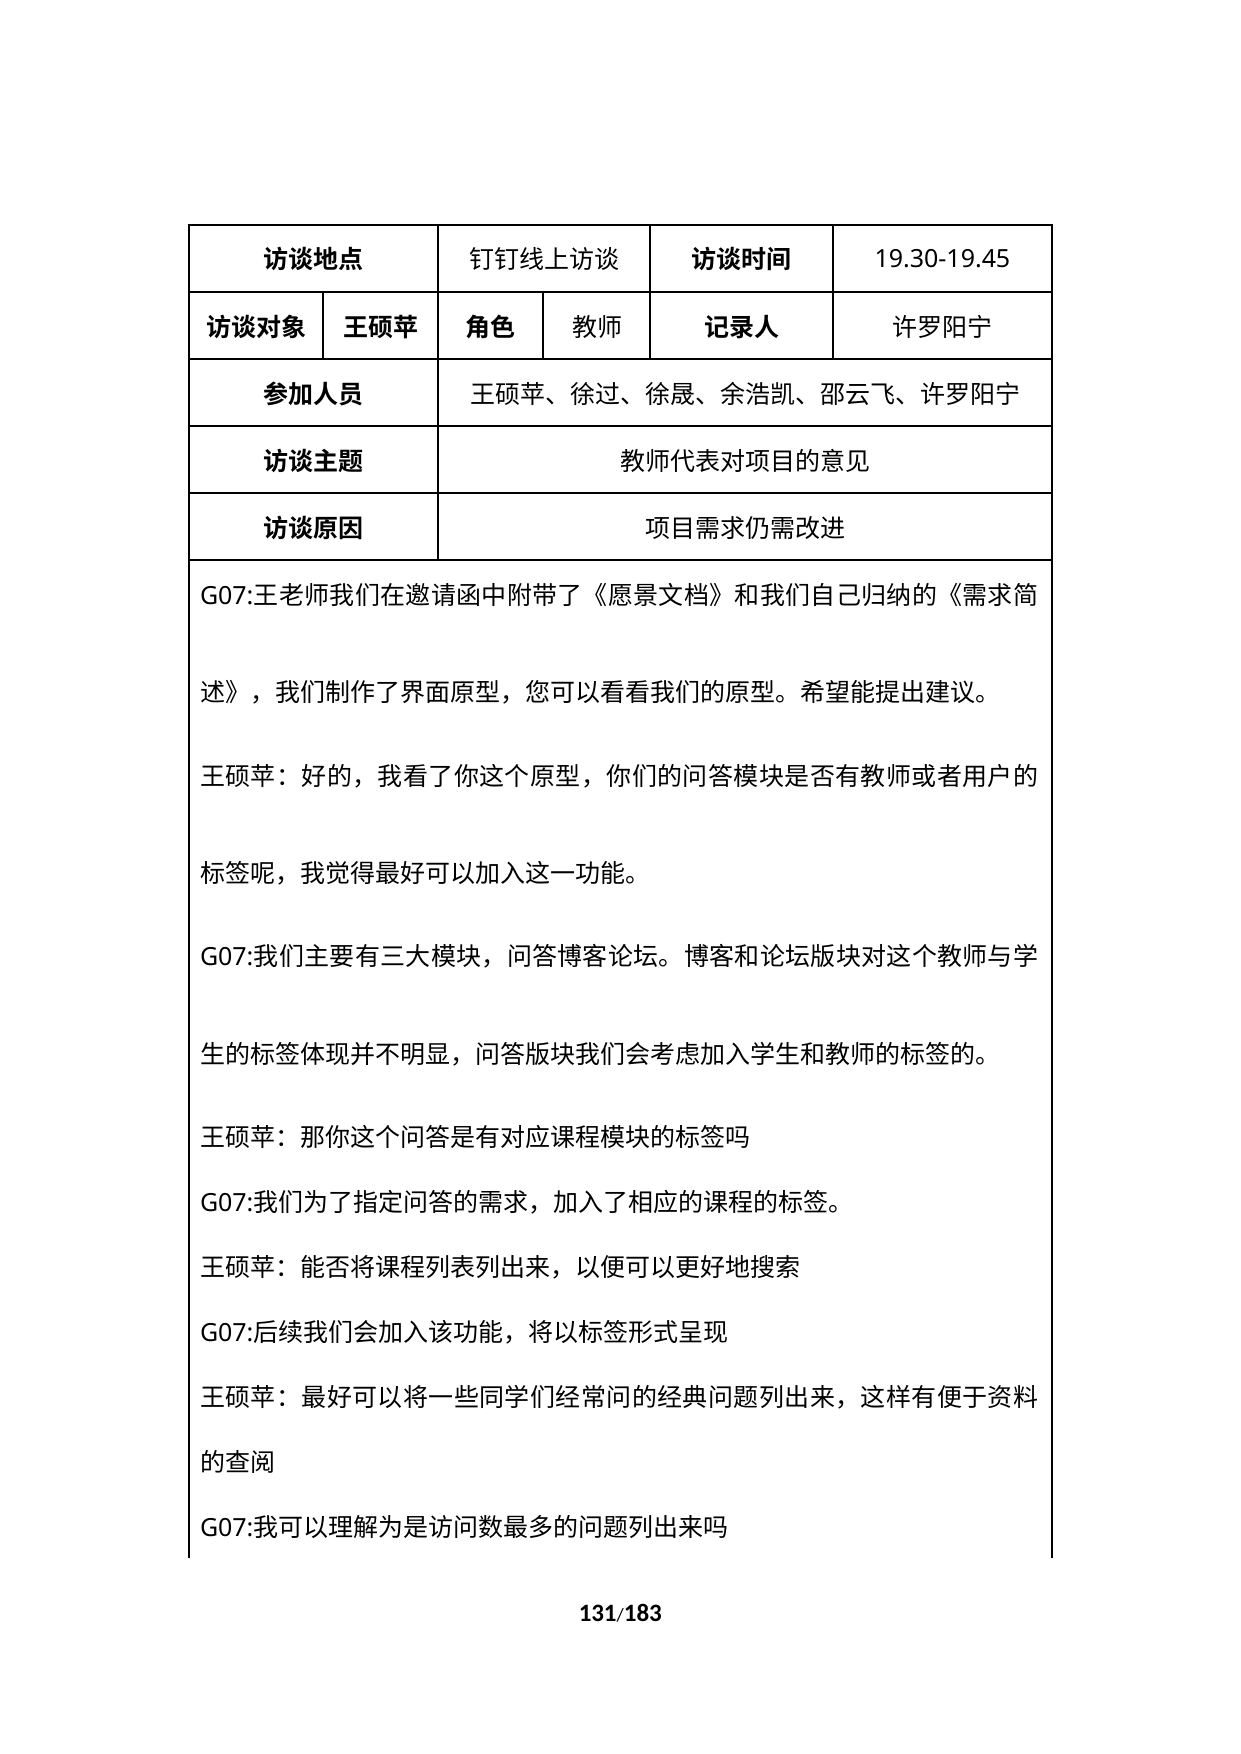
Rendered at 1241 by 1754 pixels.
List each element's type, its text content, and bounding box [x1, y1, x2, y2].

table_header 钉钉线上访谈 [439, 226, 649, 291]
table_cell 访谈原因 [190, 494, 437, 559]
table_cell 记录人 [651, 293, 832, 358]
table_header 19.30-19.45 [834, 226, 1051, 291]
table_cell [190, 561, 1051, 1558]
table_cell 角色 [439, 293, 542, 358]
table_cell 访谈对象 [190, 293, 322, 358]
table_cell 许罗阳宁 [834, 293, 1051, 358]
table_cell 王硕苹 [324, 293, 437, 358]
table_cell 教师代表对项目的意见 [439, 427, 1051, 492]
table_cell 项目需求仍需改进 [439, 494, 1051, 559]
table_cell 教师 [544, 293, 649, 358]
table_cell 王硕苹、徐过、徐晟、余浩凯、邵云飞、许罗阳宁 [439, 360, 1051, 425]
table_header 访谈时间 [651, 226, 832, 291]
table_header 访谈地点 [190, 226, 437, 291]
table_cell 访谈主题 [190, 427, 437, 492]
table_cell 参加人员 [190, 360, 437, 425]
